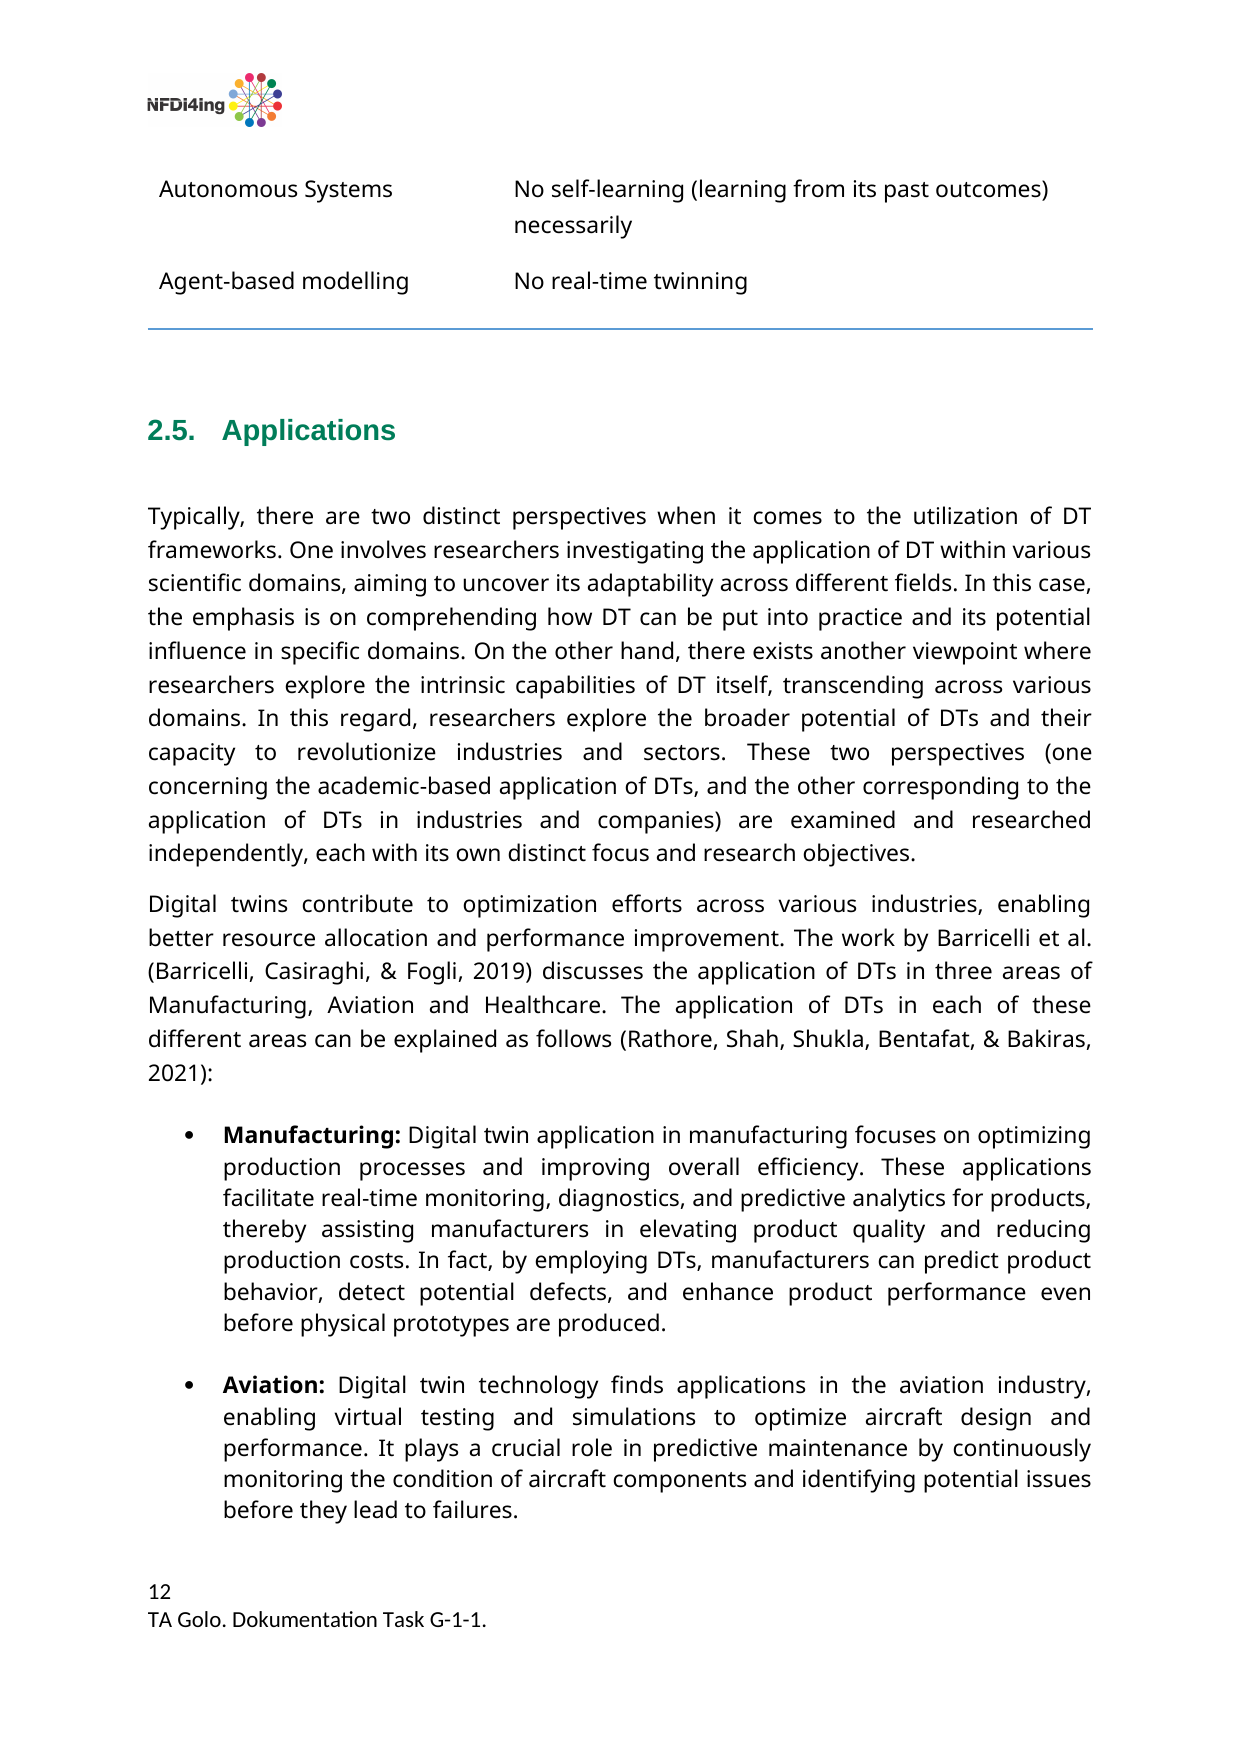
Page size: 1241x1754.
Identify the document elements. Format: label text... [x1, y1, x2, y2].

picture [147, 73, 282, 127]
subtitle Applications [147, 413, 1093, 447]
table_cell No real-time twinning [502, 265, 1093, 328]
text Typically, there are two distinct perspectives when it comes to the utilization of DT frameworks. One involves researchers investigating the application of DT within various scientific domains, aiming to uncover its adaptability across different fields. In this case, the emphasis is on comprehending how DT can be put into practice and its potential influence in specific domains. On the other hand, there exists another viewpoint where researchers explore the intrinsic capabilities of DT itself, transcending across various domains. In this regard, researchers explore the broader potential of DTs and their capacity to revolutionize industries and sectors. These two perspectives (one concerning the academic-based application of DTs, and the other corresponding to the application of DTs in industries and companies) are examined and researched independently, each with its own distinct focus and research objectives. [148, 500, 1093, 869]
table_cell Agent-based modelling [148, 265, 502, 328]
table_cell Autonomous Systems [148, 173, 502, 265]
list Aviation: Digital twin technology finds applications in the aviation industry, enabling virtual testing and simulations to optimize aircraft design and performance. It plays a crucial role in predictive maintenance by continuously monitoring the condition of aircraft components and identifying potential issues before they lead to failures. [185, 1369, 1093, 1526]
table_cell No self-learning (learning from its past outcomes) necessarily [502, 173, 1093, 265]
text Digital twins contribute to optimization efforts across various industries, enabling better resource allocation and performance improvement. The work by Barricelli et al. discusses the application of DTs in three areas of Manufacturing, Aviation and Healthcare. The application of DTs in each of these different areas can be explained as follows : [148, 888, 1093, 1088]
list Manufacturing: Digital twin application in manufacturing focuses on optimizing production processes and improving overall efficiency. These applications facilitate real-time monitoring, diagnostics, and predictive analytics for products, thereby assisting manufacturers in elevating product quality and reducing production costs. In fact, by employing DTs, manufacturers can predict product behavior, detect potential defects, and enhance product performance even before physical prototypes are produced. [185, 1119, 1093, 1338]
